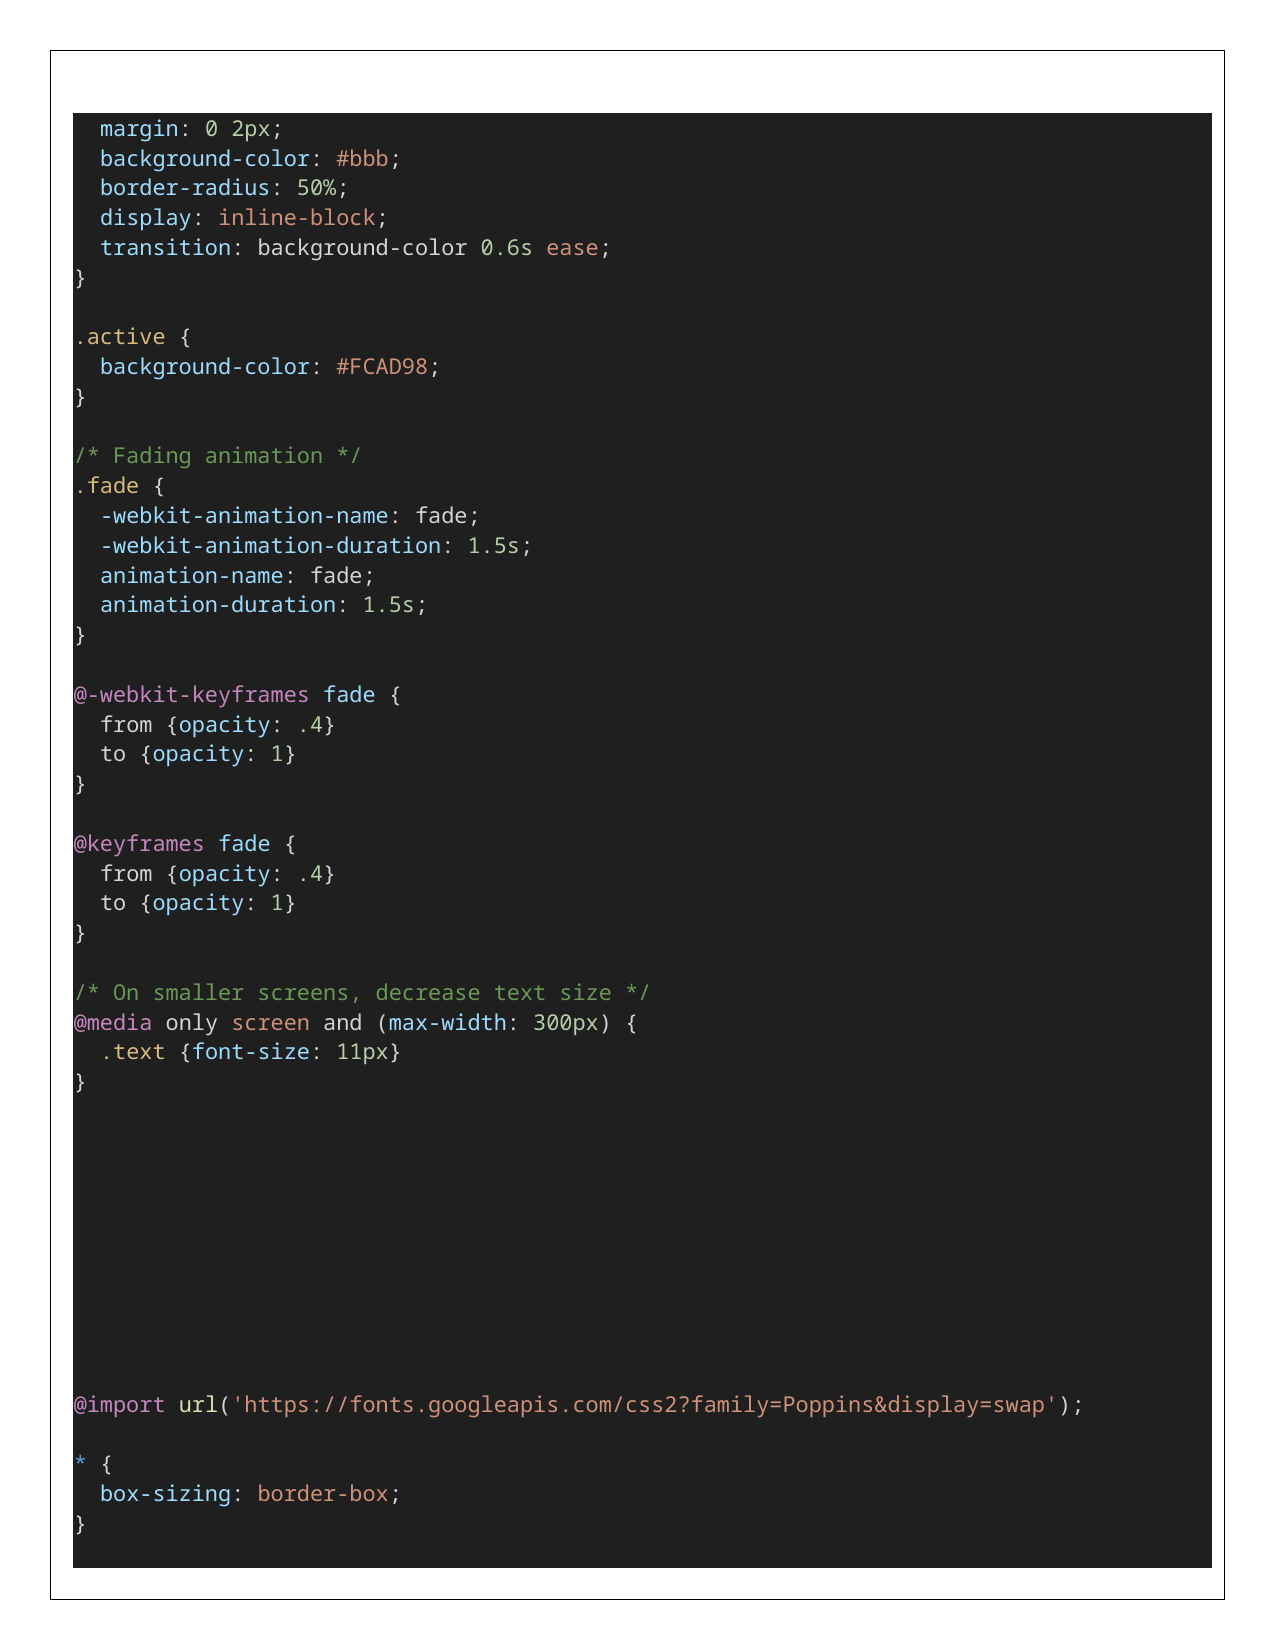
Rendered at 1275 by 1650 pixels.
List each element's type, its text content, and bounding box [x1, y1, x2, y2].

text to {opacity: 1} [73, 738, 1212, 768]
text @-webkit-keyframes fade { [73, 679, 1212, 708]
text border-radius: 50%; [73, 172, 1212, 202]
text background-color: #FCAD98; [73, 351, 1212, 381]
text margin: 0 2px; [73, 113, 1212, 142]
text box-sizing: border-box; [73, 1478, 1212, 1508]
text transition: background-color 0.6s ease; [73, 232, 1212, 262]
text from {opacity: .4} [73, 857, 1212, 887]
text } [73, 619, 1212, 649]
text display: inline-block; [73, 202, 1212, 232]
text /* On smaller screens, decrease text size */ [73, 977, 1212, 1006]
text } [73, 1066, 1212, 1096]
text } [73, 917, 1212, 947]
text to {opacity: 1} [73, 887, 1212, 917]
text } [73, 768, 1212, 798]
text } [73, 1508, 1212, 1538]
text animation-name: fade; [73, 559, 1212, 589]
text background-color: #bbb; [73, 142, 1212, 172]
text .text {font-size: 11px} [73, 1036, 1212, 1066]
text -webkit-animation-name: fade; [73, 500, 1212, 530]
text animation-duration: 1.5s; [73, 589, 1212, 619]
text .active { [73, 321, 1212, 351]
text -webkit-animation-duration: 1.5s; [73, 530, 1212, 559]
text } [73, 262, 1212, 291]
text .fade { [73, 470, 1212, 500]
text from {opacity: .4} [73, 708, 1212, 738]
text /* Fading animation */ [73, 440, 1212, 470]
text @import url('https://fonts.googleapis.com/css2?family=Poppins&display=swap'); [73, 1389, 1212, 1419]
text * { [73, 1448, 1212, 1478]
text @media only screen and (max-width: 300px) { [73, 1006, 1212, 1036]
text @keyframes fade { [73, 828, 1212, 857]
text } [73, 381, 1212, 411]
